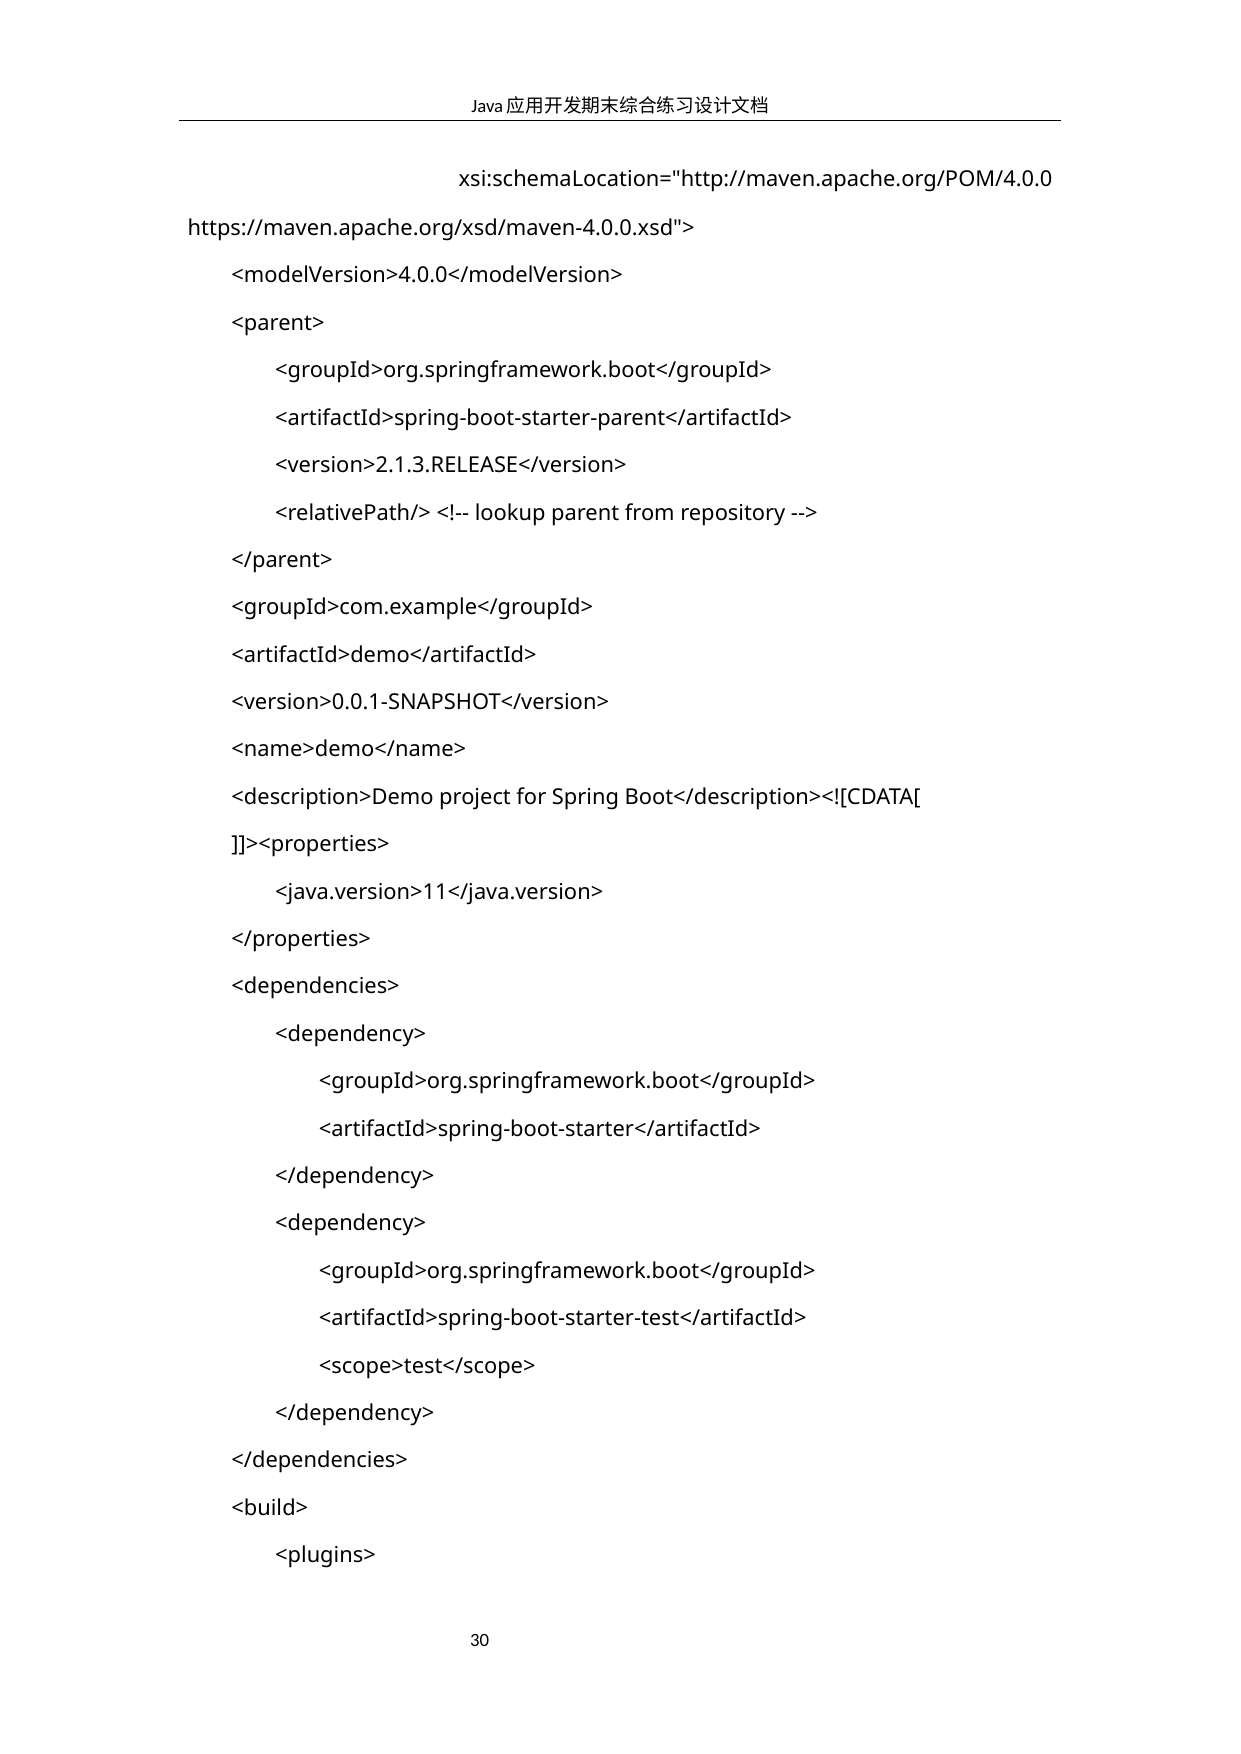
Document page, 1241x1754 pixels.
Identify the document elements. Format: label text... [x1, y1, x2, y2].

text <groupId>org.springframework.boot</groupId> [187, 1064, 1053, 1096]
text <modelVersion>4.0.0</modelVersion> [187, 258, 1053, 291]
text xsi:schemaLocation="http://maven.apache.org/POM/4.0.0 https://maven.apache.org/xsd/maven-4.0.0.xsd"> [187, 162, 1053, 243]
text </properties> [187, 922, 1053, 954]
text </dependency> [187, 1159, 1053, 1191]
text <groupId>org.springframework.boot</groupId> [187, 353, 1053, 385]
text <artifactId>spring-boot-starter-parent</artifactId> [187, 400, 1053, 433]
text <artifactId>spring-boot-starter-test</artifactId> [187, 1301, 1053, 1333]
text <scope>test</scope> [187, 1348, 1053, 1381]
text <relativePath/> <!-- lookup parent from repository --> [187, 495, 1053, 528]
text <version>2.1.3.RELEASE</version> [187, 448, 1053, 480]
text <description>Demo project for Spring Boot</description><![CDATA[ [187, 779, 1053, 812]
text <dependency> [187, 1206, 1053, 1238]
text <artifactId>spring-boot-starter</artifactId> [187, 1111, 1053, 1144]
text <dependency> [187, 1016, 1053, 1049]
text <parent> [187, 306, 1053, 338]
text <groupId>com.example</groupId> [187, 590, 1053, 622]
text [187, 1253, 1053, 1286]
text <java.version>11</java.version> [187, 874, 1053, 907]
text <dependencies> [187, 969, 1053, 1002]
text </parent> [187, 542, 1053, 575]
text <name>demo</name> [187, 732, 1053, 764]
text <version>0.0.1-SNAPSHOT</version> [187, 685, 1053, 717]
text <artifactId>demo</artifactId> [187, 637, 1053, 670]
text <build> [187, 1490, 1053, 1523]
text <plugins> [187, 1538, 1053, 1570]
text </dependencies> [187, 1443, 1053, 1476]
text </dependency> [187, 1396, 1053, 1428]
text ]]><properties> [187, 827, 1053, 859]
